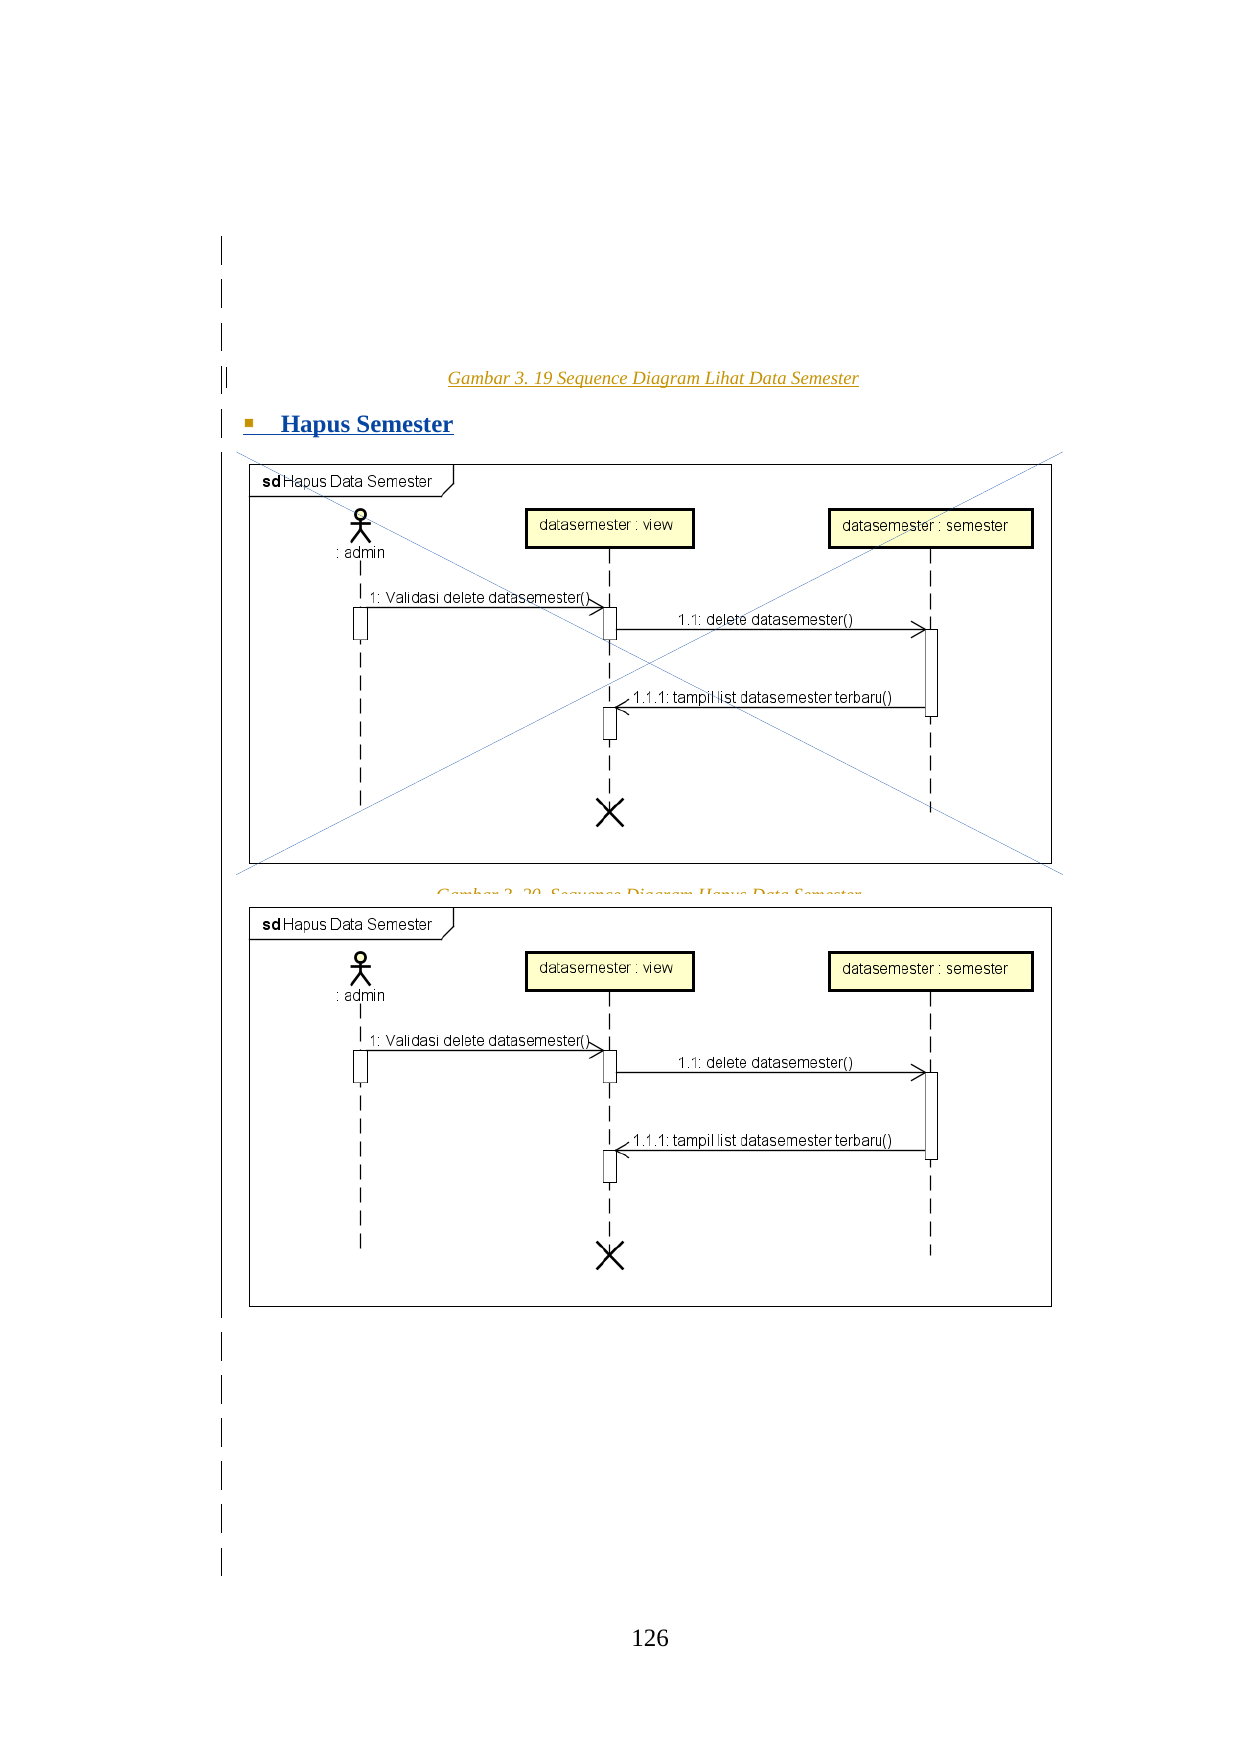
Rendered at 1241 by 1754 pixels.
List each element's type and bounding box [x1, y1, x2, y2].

picture [238, 664, 1061, 875]
picture [236, 453, 647, 874]
picture [237, 451, 1062, 662]
picture [652, 453, 1063, 874]
picture [236, 894, 1063, 1318]
